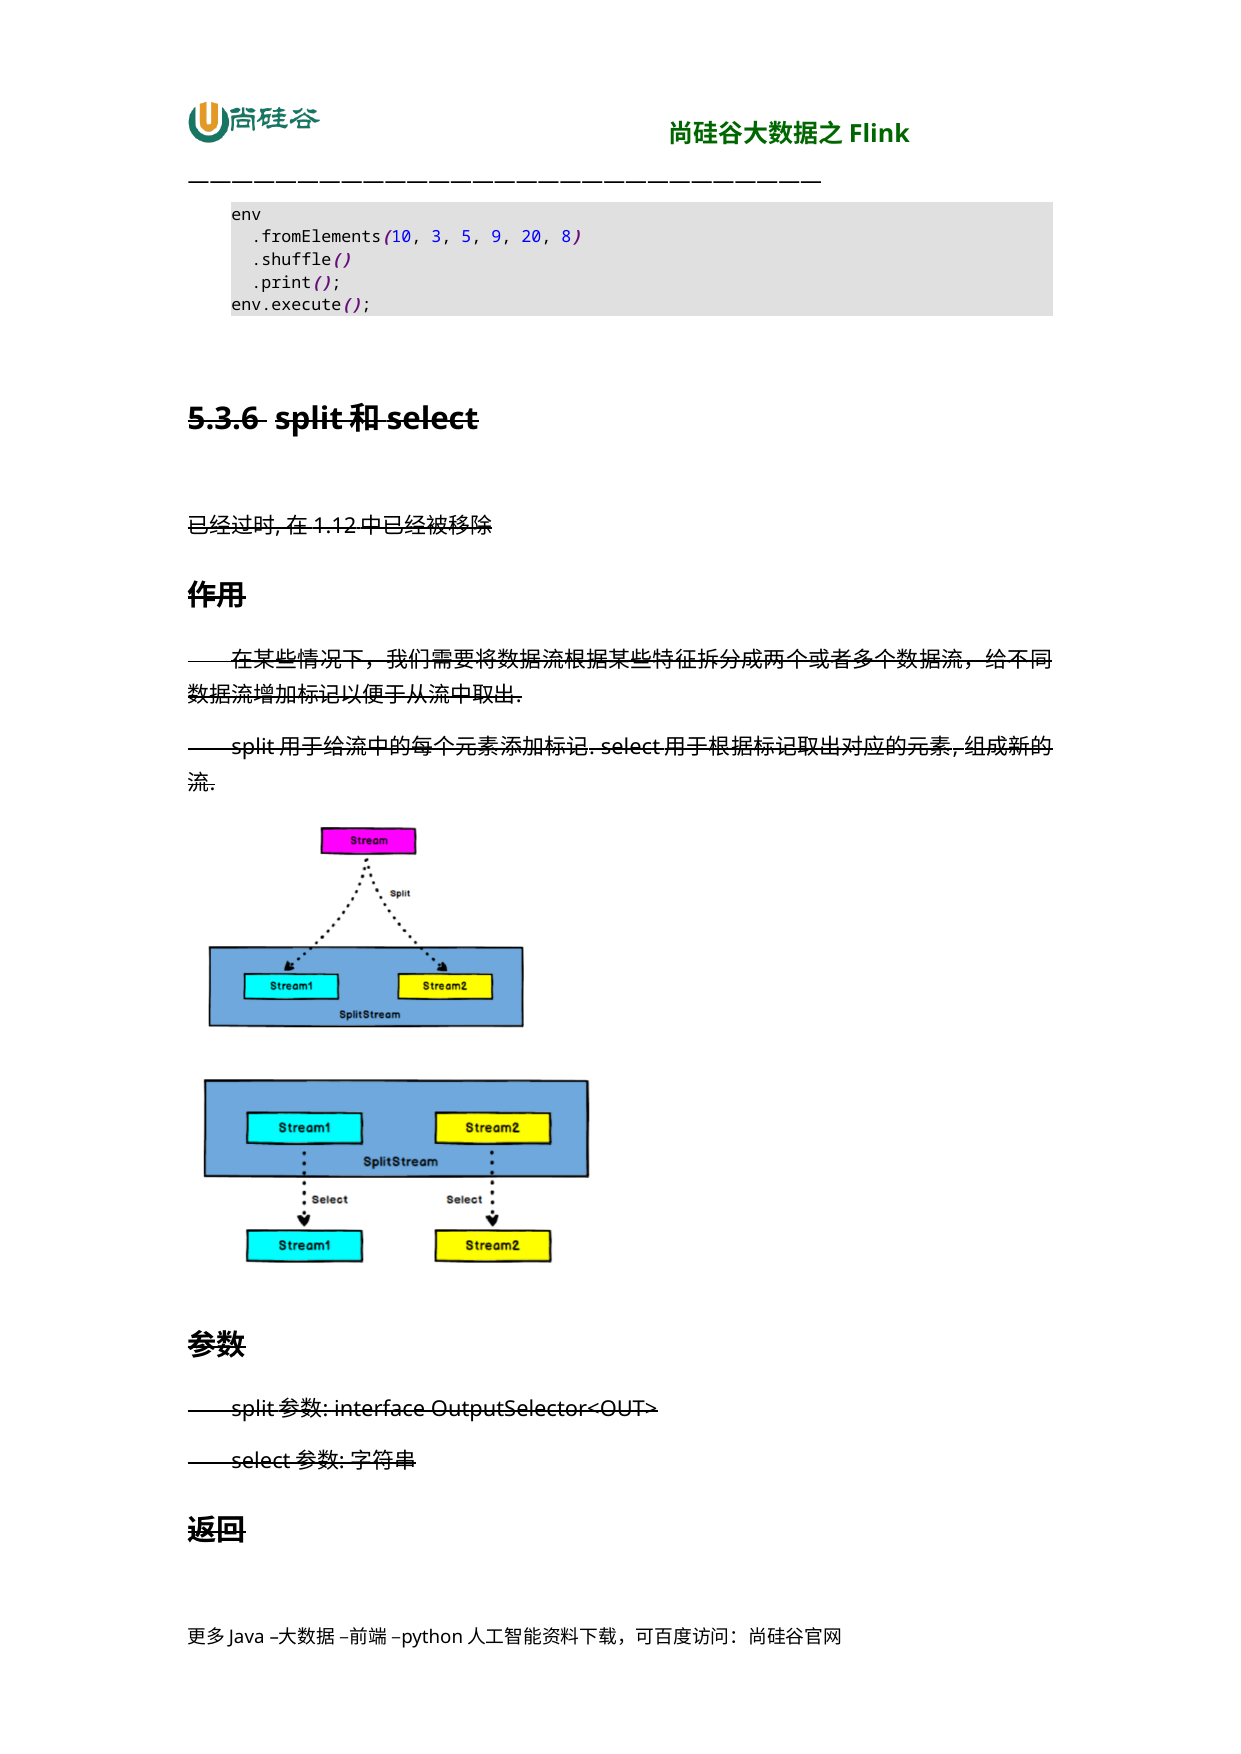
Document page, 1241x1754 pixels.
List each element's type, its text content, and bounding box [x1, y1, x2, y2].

picture [187, 1063, 602, 1271]
text 已经过时, 在1.12中已经被移除 [187, 508, 1053, 541]
text split参数: interface OutputSelector<OUT> [187, 1391, 1053, 1424]
picture [187, 101, 320, 143]
text 作用 [187, 560, 1042, 625]
text env .fromElements(10, 3, 5, 9, 20, 8) .shuffle() .print(); env.execute(); [231, 202, 1053, 316]
text 参数 [187, 1310, 1042, 1375]
picture [187, 816, 539, 1032]
text select参数: 字符串 [187, 1443, 1053, 1476]
text 在某些情况下，我们需要将数据流根据某些特征拆分成两个或者多个数据流，给不同数据流增加标记以便于从流中取出. [187, 641, 1053, 709]
text split用于给流中的每个元素添加标记. select用于根据标记取出对应的元素, 组成新的流. [187, 729, 1053, 797]
subtitle split和select [187, 383, 1053, 448]
text 返回 [187, 1495, 1042, 1560]
